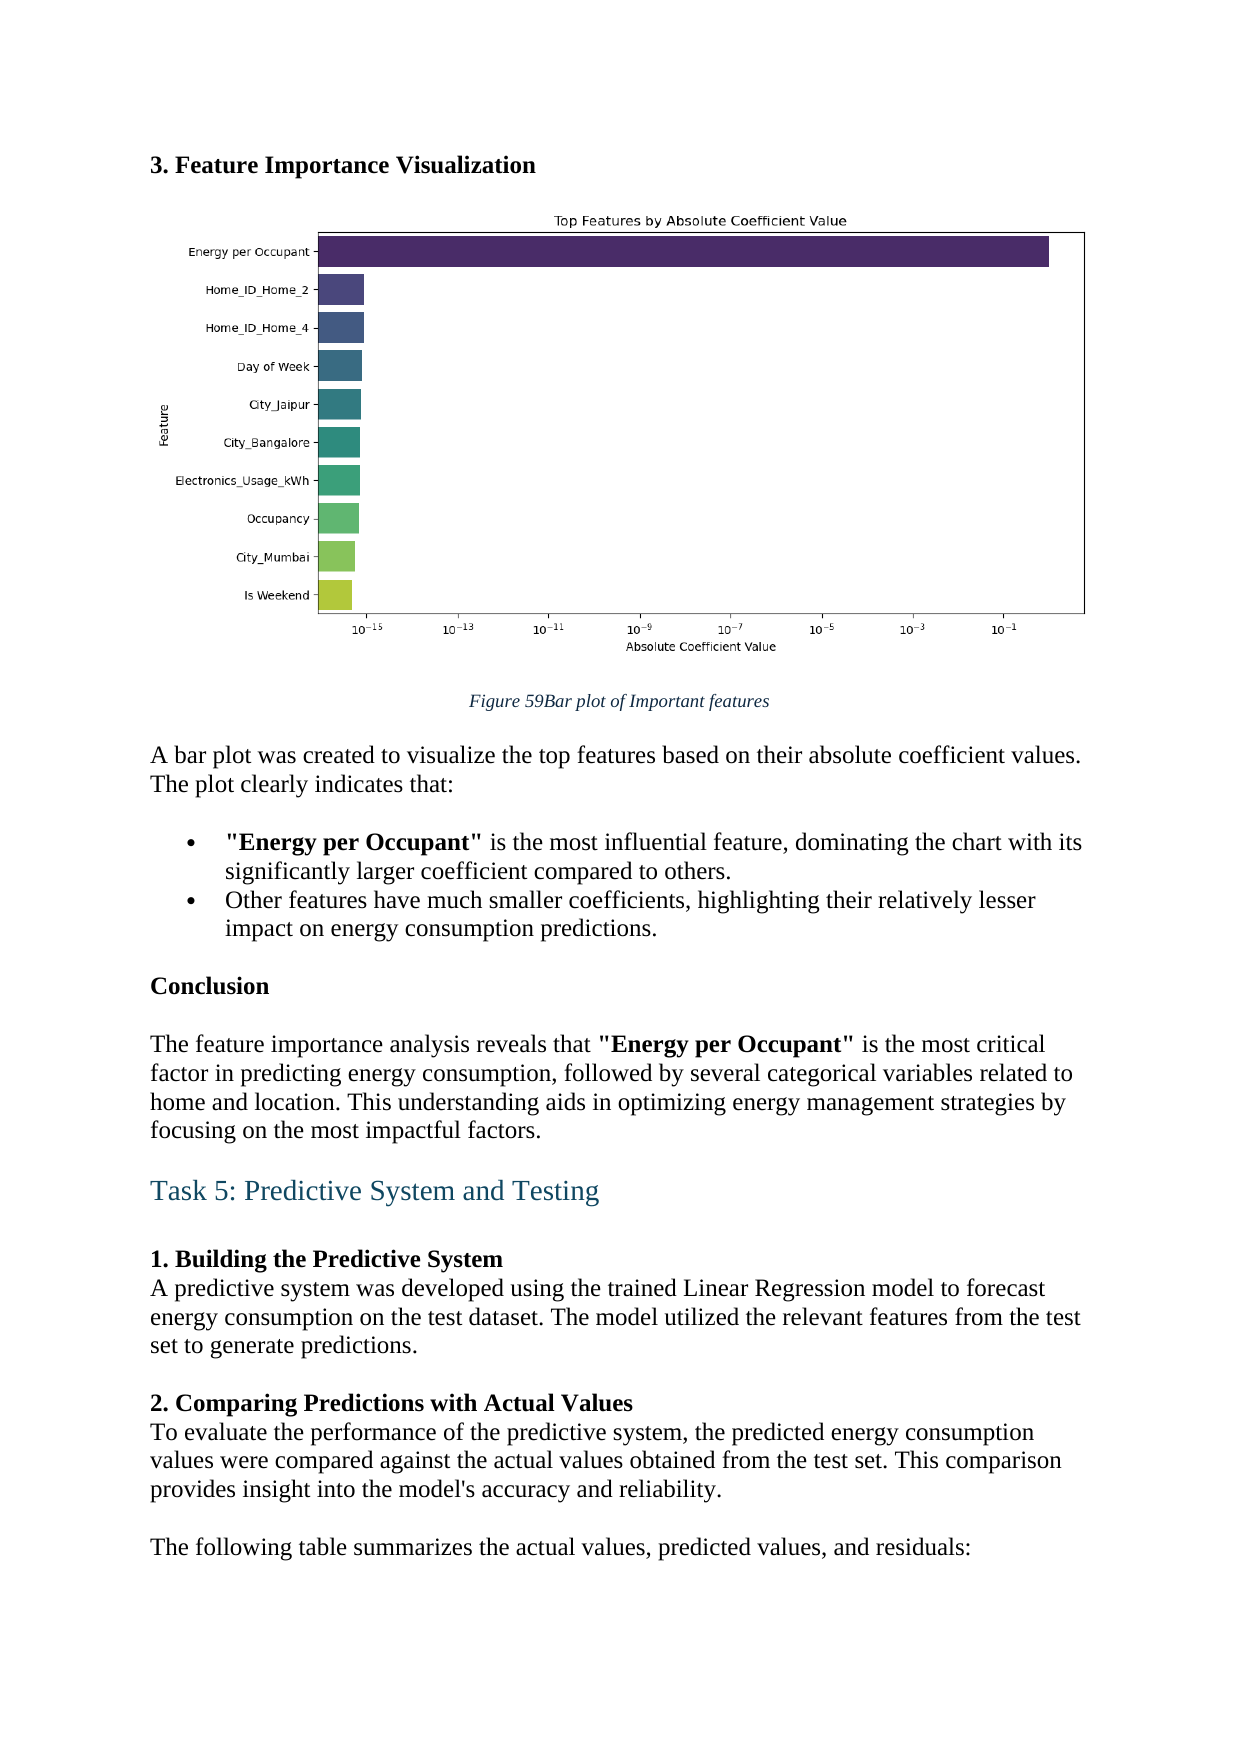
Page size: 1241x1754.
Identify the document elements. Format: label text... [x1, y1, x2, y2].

list "Energy per Occupant" is the most influential feature, dominating the chart with its significantly larger coefficient compared to others. [187, 827, 1090, 885]
text 2. Comparing Predictions with Actual Values [150, 1388, 1090, 1417]
text Conclusion [150, 971, 1090, 1000]
text Figure 59Bar plot of Important features [150, 690, 1090, 711]
text The following table summarizes the actual values, predicted values, and residuals: [150, 1532, 1090, 1560]
subtitle Task 5: Predictive System and Testing [150, 1173, 1090, 1207]
picture [150, 207, 1091, 661]
list Other features have much smaller coefficients, highlighting their relatively lesser impact on energy consumption predictions. [187, 885, 1090, 942]
text The feature importance analysis reveals that "Energy per Occupant" is the most critical factor in predicting energy consumption, followed by several categorical variables related to home and location. This understanding aids in optimizing energy management strategies by focusing on the most impactful factors. [150, 1029, 1090, 1144]
text 3. Feature Importance Visualization [150, 150, 1090, 179]
text A predictive system was developed using the trained Linear Regression model to forecast energy consumption on the test dataset. The model utilized the relevant features from the test set to generate predictions. [150, 1273, 1090, 1359]
text 1. Building the Predictive System [150, 1244, 1090, 1273]
text To evaluate the performance of the predictive system, the predicted energy consumption values were compared against the actual values obtained from the test set. This comparison provides insight into the model's accuracy and reliability. [150, 1417, 1090, 1503]
text A bar plot was created to visualize the top features based on their absolute coefficient values. The plot clearly indicates that: [150, 741, 1090, 798]
